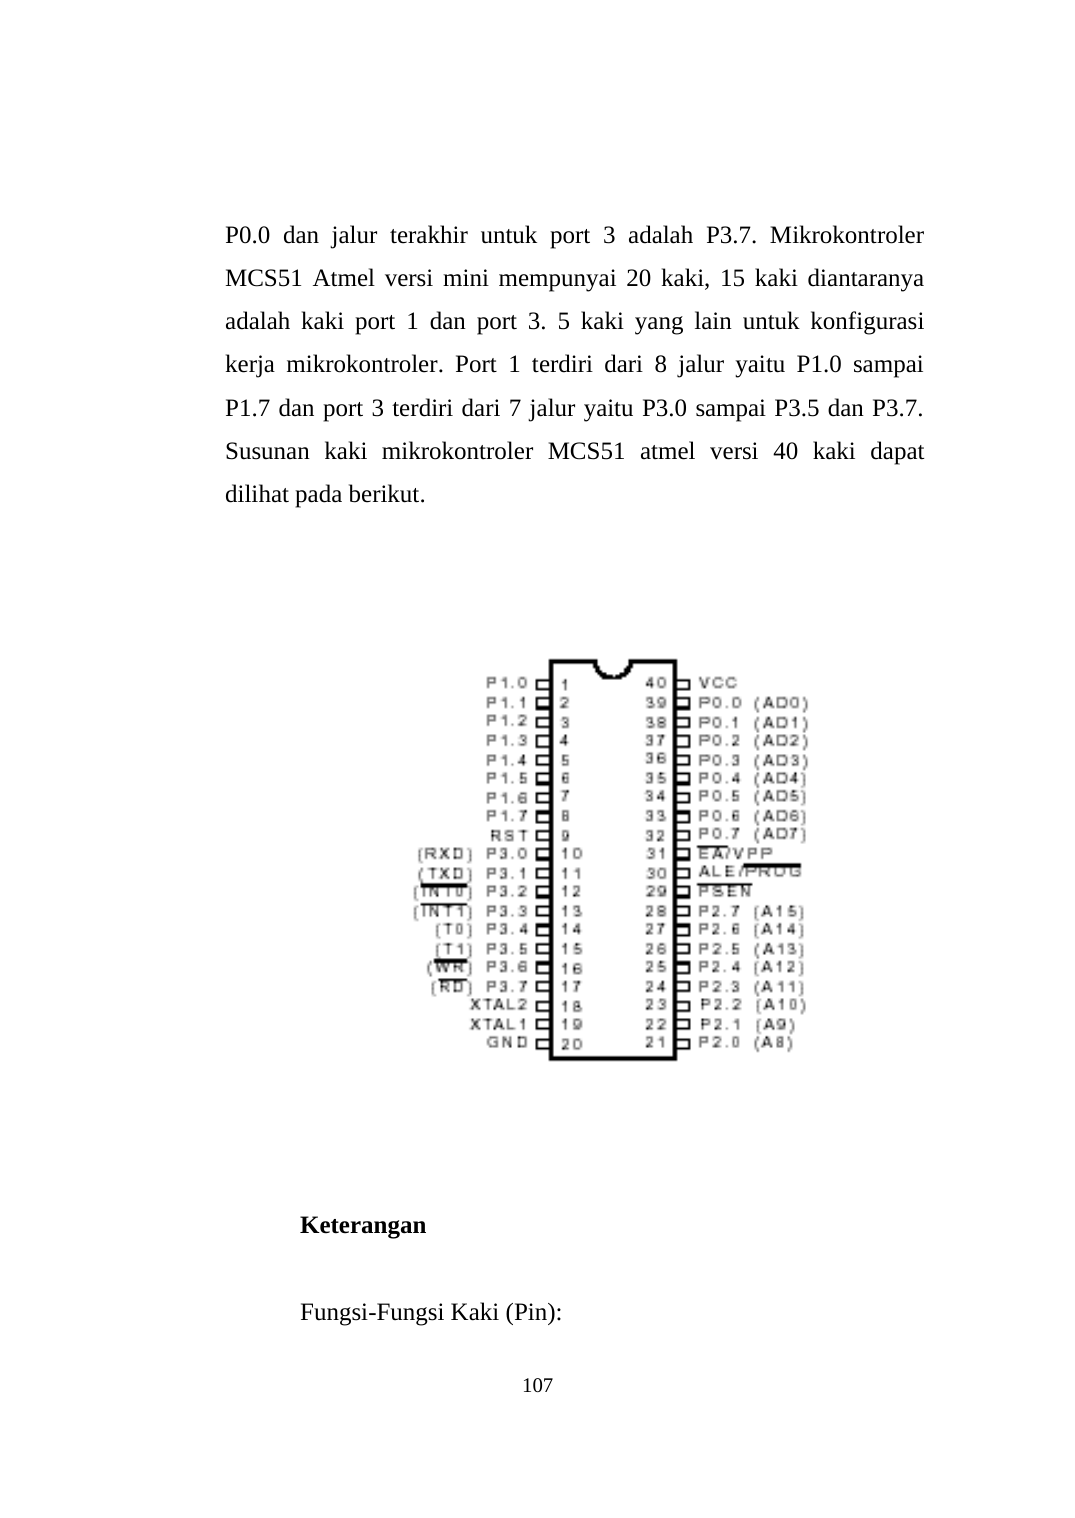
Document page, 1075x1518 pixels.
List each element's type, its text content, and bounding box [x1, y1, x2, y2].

picture [408, 651, 817, 1068]
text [225, 220, 925, 508]
text Fungsi-Fungsi Kaki (Pin): [225, 1297, 925, 1326]
text Keterangan [225, 1211, 925, 1239]
